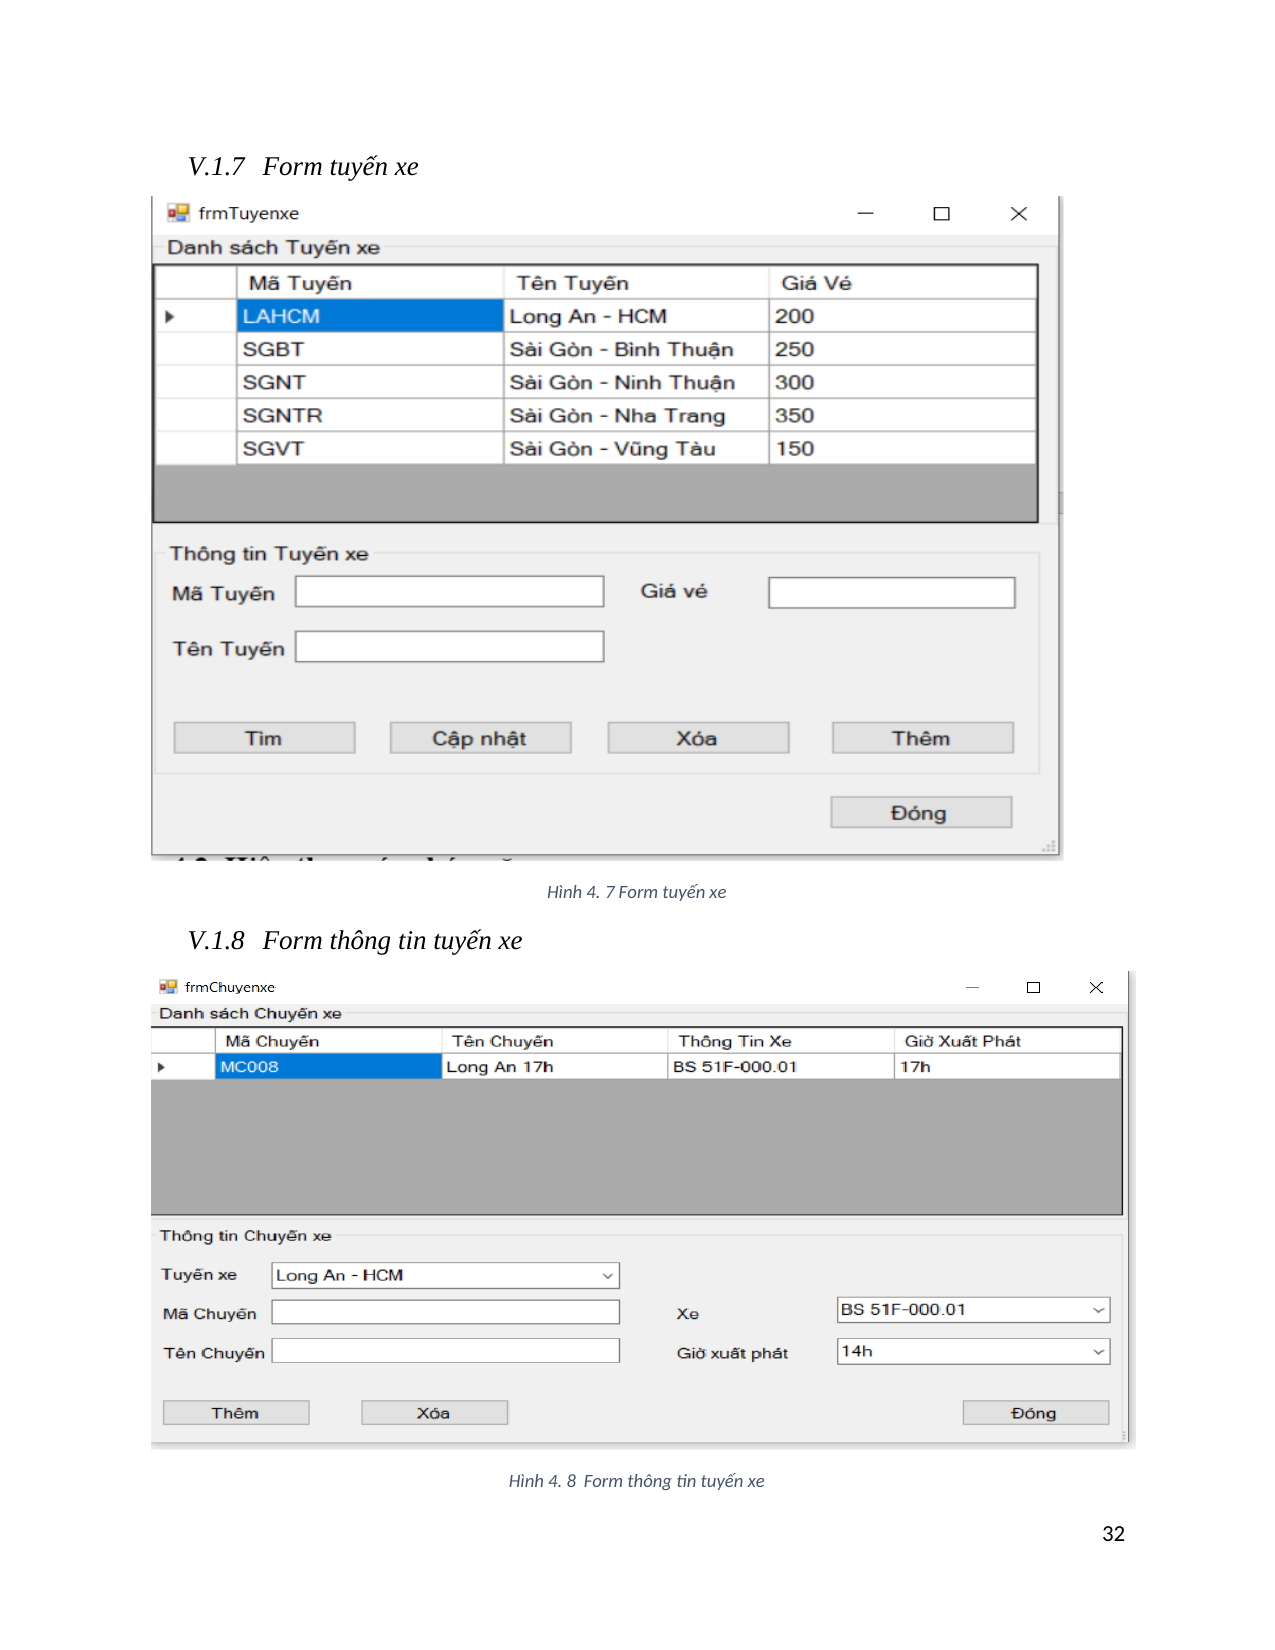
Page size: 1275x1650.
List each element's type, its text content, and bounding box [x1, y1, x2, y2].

text Hình 4. 7 Form tuyến xe [150, 881, 1125, 903]
subtitle Form tuyến xe [187, 150, 1125, 181]
picture [150, 970, 1138, 1450]
subtitle Form thông tin tuyến xe [187, 924, 1125, 955]
text Hình 4. 8 Form thông tin tuyến xe [150, 1469, 1125, 1492]
picture [150, 196, 1064, 862]
